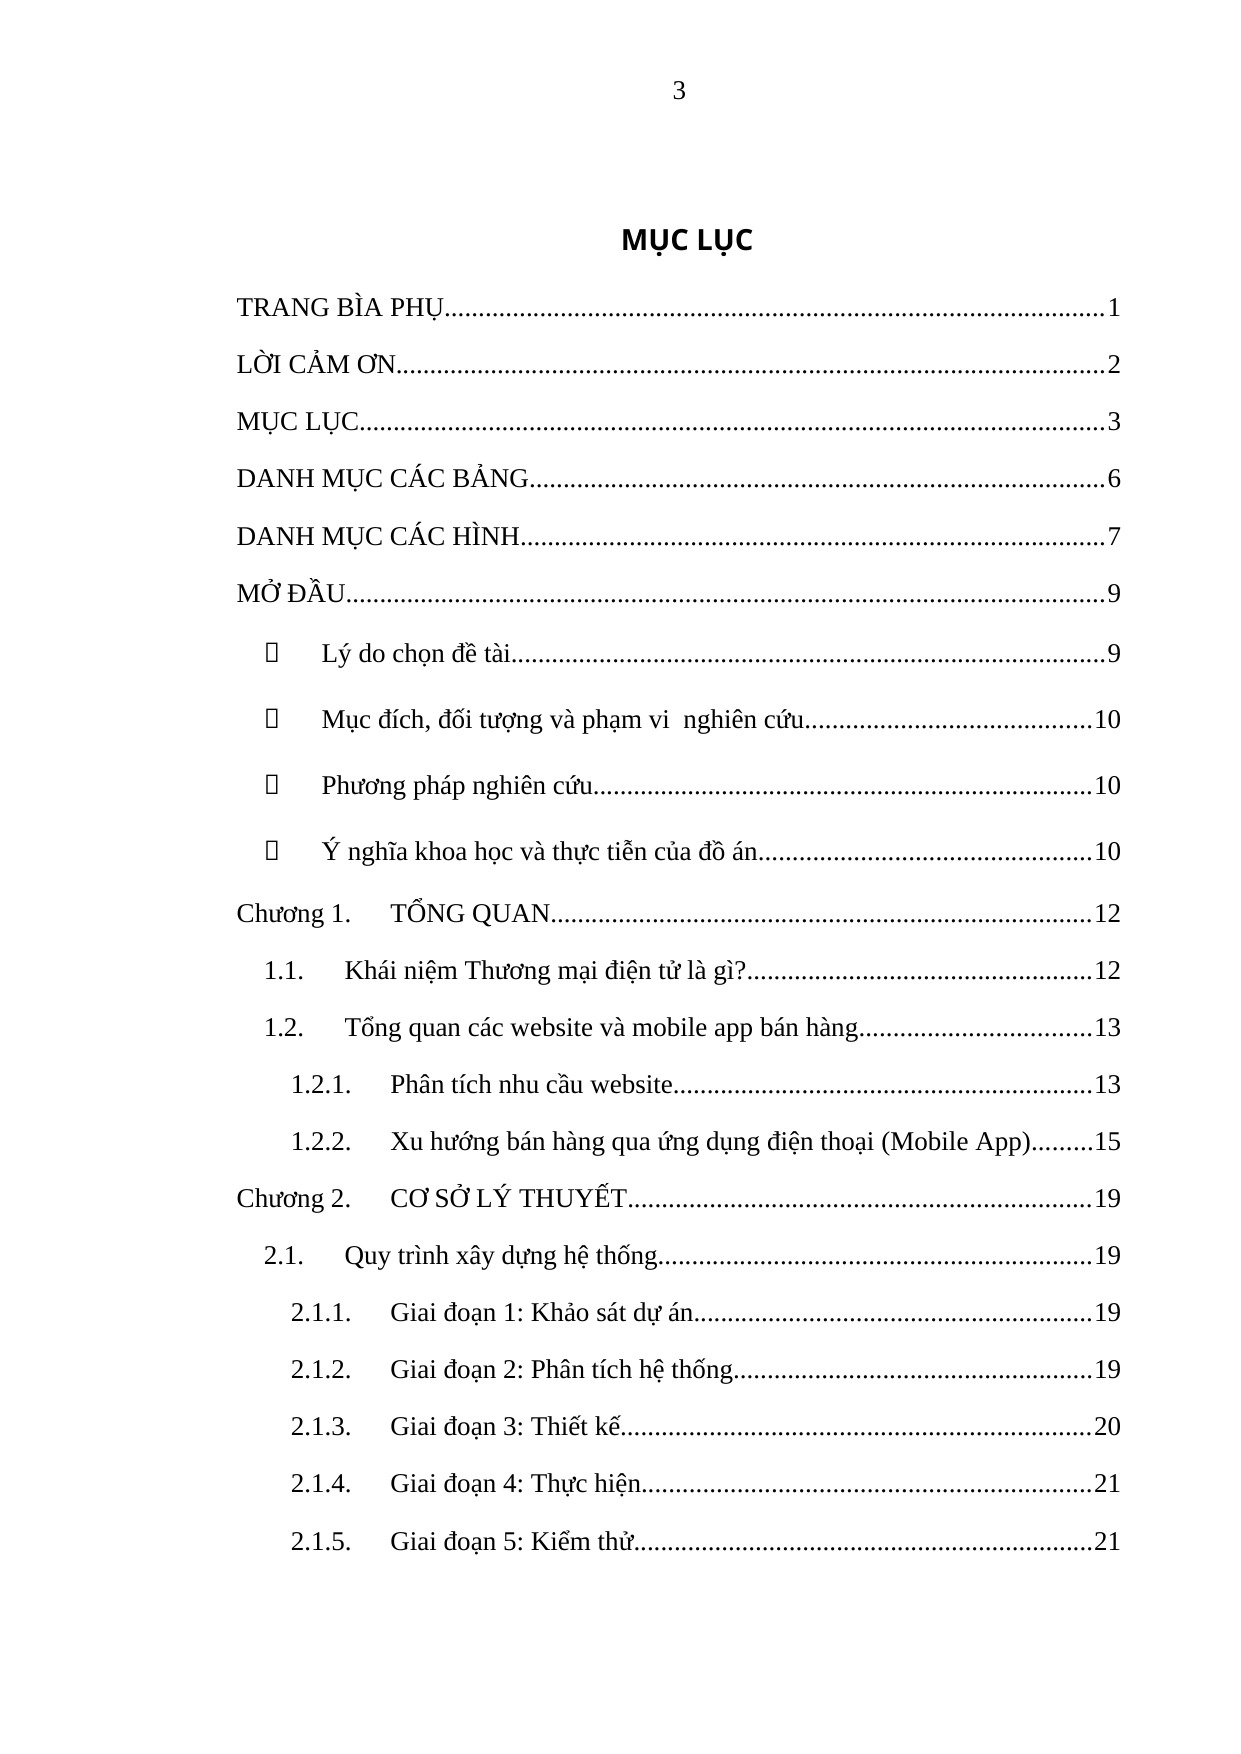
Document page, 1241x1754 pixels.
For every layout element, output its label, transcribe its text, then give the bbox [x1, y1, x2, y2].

text 1.2.2. Xu hướng bán hàng qua ứng dụng điện thoại (Mobile App) 15 [261, 1125, 1122, 1156]
text  Ý nghĩa khoa học và thực tiễn của đồ án 10 [234, 831, 1122, 868]
text 1.2.1. Phân tích nhu cầu website 13 [261, 1068, 1122, 1099]
text DANH MỤC CÁC HÌNH 7 [207, 519, 1122, 551]
text LỜI CẢM ƠN 2 [207, 348, 1122, 379]
text 1.2. Tổng quan các website và mobile app bán hàng 13 [234, 1011, 1122, 1042]
text 2.1. Quy trình xây dựng hệ thống 19 [234, 1239, 1122, 1270]
text Chương 1. TỔNG QUAN 12 [207, 897, 1122, 928]
text MỤC LỤC 3 [207, 405, 1122, 437]
text  Lý do chọn đề tài 9 [234, 634, 1122, 671]
subtitle MỤC LỤC [252, 219, 1122, 259]
text  Phương pháp nghiên cứu 10 [234, 765, 1122, 802]
text 1.1. Khái niệm Thương mại điện tử là gì? 12 [234, 954, 1122, 985]
text DANH MỤC CÁC BẢNG 6 [207, 462, 1122, 494]
text TRANG BÌA PHỤ 1 [207, 291, 1122, 322]
text 2.1.5. Giai đoạn 5: Kiểm thử 21 [261, 1524, 1122, 1556]
text Chương 2. CƠ SỞ LÝ THUYẾT 19 [207, 1182, 1122, 1213]
text 2.1.1. Giai đoạn 1: Khảo sát dự án 19 [261, 1296, 1122, 1327]
text  Mục đích, đối tượng và phạm vi nghiên cứu 10 [234, 699, 1122, 736]
text MỞ ĐẦU 9 [207, 577, 1122, 608]
text 2.1.2. Giai đoạn 2: Phân tích hệ thống 19 [261, 1353, 1122, 1384]
text 2.1.3. Giai đoạn 3: Thiết kế 20 [261, 1410, 1122, 1442]
text 2.1.4. Giai đoạn 4: Thực hiện 21 [261, 1467, 1122, 1499]
